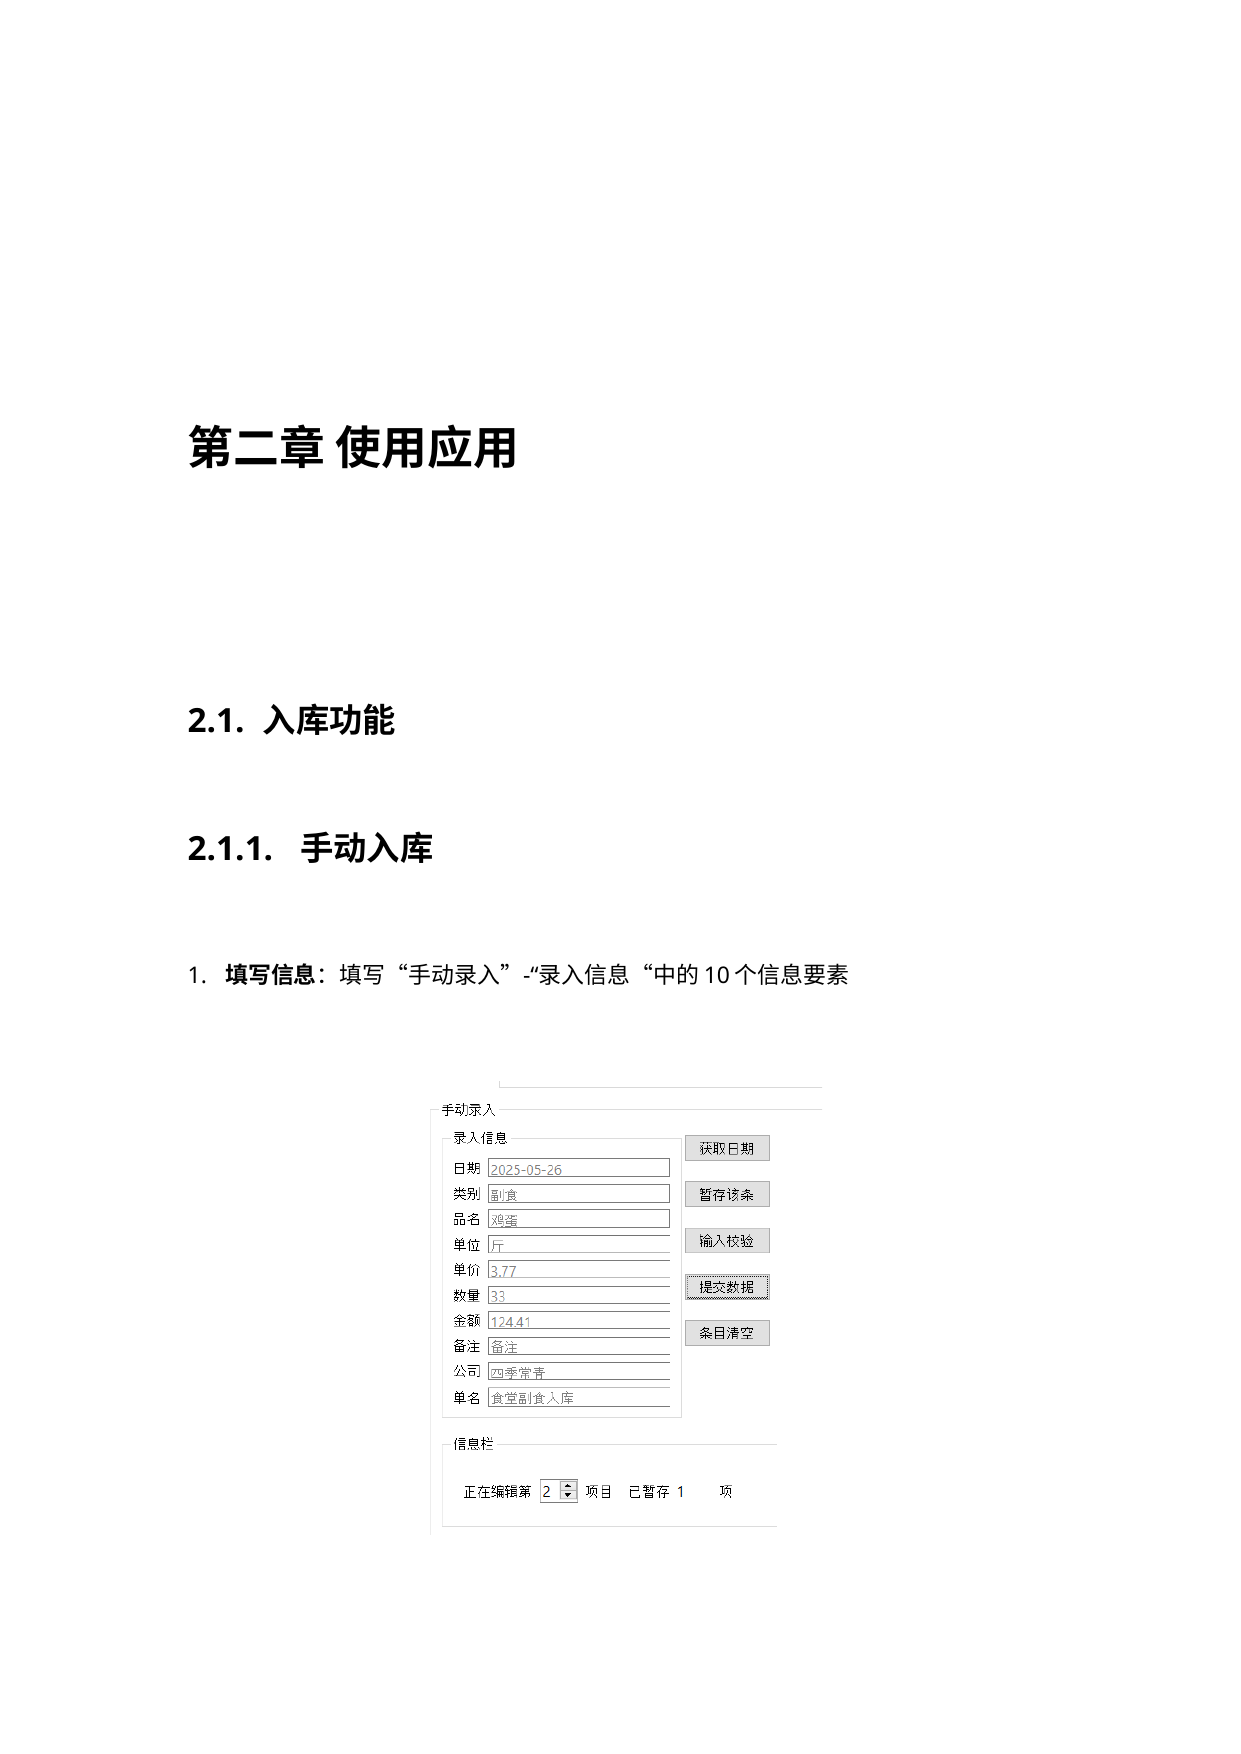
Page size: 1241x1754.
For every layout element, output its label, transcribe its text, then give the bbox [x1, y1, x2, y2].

subtitle 手动入库 [187, 813, 1053, 878]
picture [418, 1081, 823, 1535]
subtitle 入库功能 [187, 686, 1053, 751]
list 填写信息：填写“手动录入”-“录入信息“中的10个信息要素 [187, 941, 1053, 1006]
subtitle 第二章 使用应用 [187, 396, 1053, 494]
